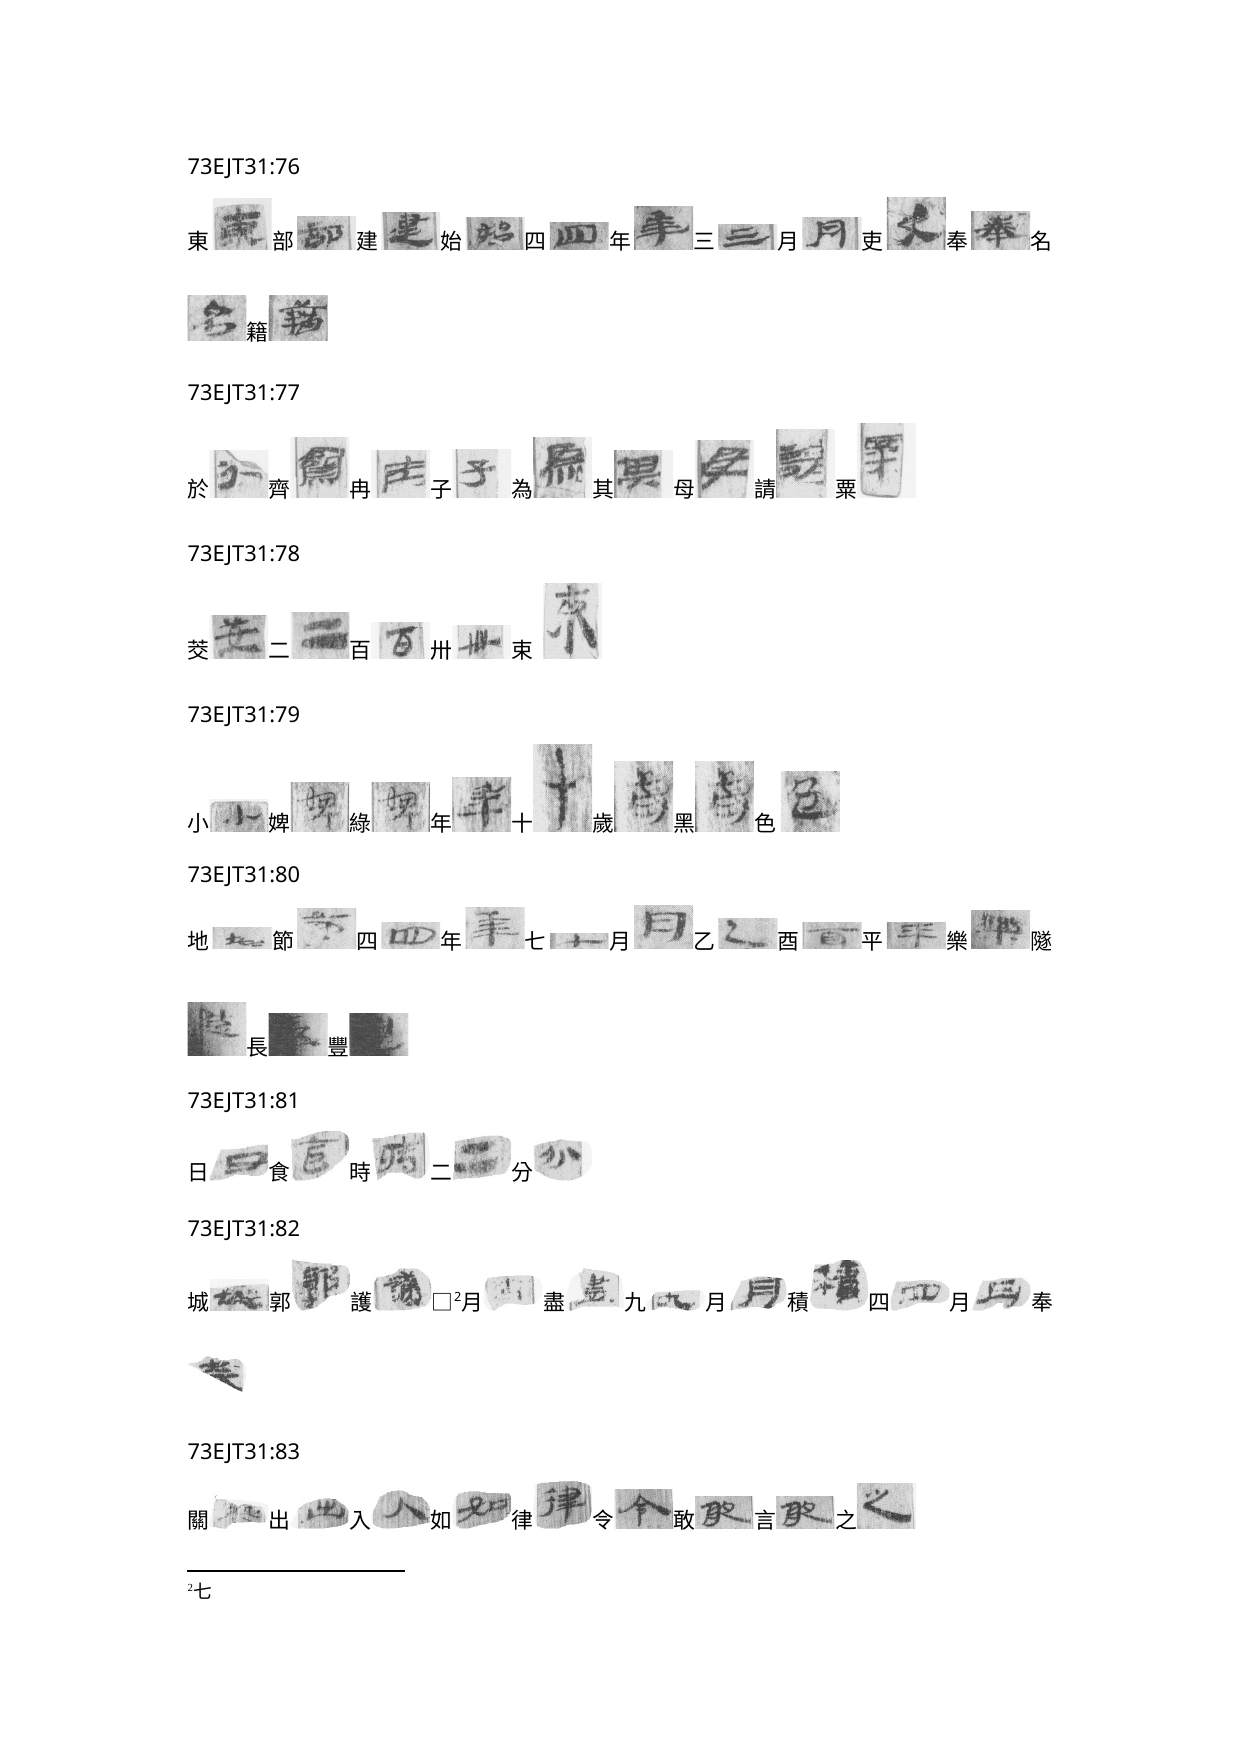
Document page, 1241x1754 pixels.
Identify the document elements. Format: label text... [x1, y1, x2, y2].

picture [291, 1259, 351, 1311]
picture [695, 761, 754, 832]
text 73EJT31:76 [187, 150, 1053, 182]
picture [886, 922, 946, 949]
picture [465, 217, 525, 250]
picture [371, 450, 431, 498]
picture [209, 799, 269, 832]
text 73EJT31:77 [187, 376, 1053, 408]
text 73EJT31:78 [187, 536, 1053, 569]
picture [187, 1356, 247, 1393]
picture [452, 625, 512, 659]
picture [802, 922, 862, 949]
text 73EJT31:83 [187, 1434, 1053, 1467]
picture [452, 449, 512, 498]
picture [349, 1013, 409, 1056]
picture [718, 224, 778, 250]
picture [971, 1277, 1031, 1311]
picture [268, 1013, 328, 1056]
picture [614, 761, 674, 832]
picture [268, 295, 328, 341]
text 日食時二分 [187, 1131, 1053, 1196]
text 城郭護□月盡九月積四月奉 [187, 1259, 1053, 1422]
picture [297, 216, 357, 250]
picture [371, 782, 431, 832]
picture [381, 212, 441, 250]
picture [695, 1496, 754, 1529]
picture [209, 1144, 269, 1181]
text 茭二百卅束 [187, 584, 1053, 681]
picture [533, 1481, 593, 1529]
picture [614, 1489, 674, 1529]
picture [187, 295, 247, 341]
picture [290, 612, 350, 659]
picture [646, 1290, 706, 1311]
picture [565, 1268, 625, 1311]
picture [802, 217, 862, 250]
picture [290, 1131, 350, 1181]
picture [780, 771, 840, 832]
picture [971, 910, 1031, 949]
picture [212, 927, 272, 949]
picture [209, 1493, 269, 1529]
picture [542, 583, 602, 659]
picture [297, 908, 357, 949]
text 73EJT31:81 [187, 1084, 1053, 1116]
picture [187, 1002, 247, 1056]
picture [371, 1132, 431, 1181]
picture [371, 1490, 431, 1529]
picture [372, 1268, 432, 1311]
picture [614, 450, 674, 498]
text 73EJT31:79 [187, 697, 1053, 730]
picture [452, 1135, 512, 1181]
picture [452, 1491, 512, 1529]
picture [886, 197, 946, 250]
picture [890, 1280, 950, 1311]
picture [465, 907, 525, 949]
picture [718, 918, 778, 949]
picture [634, 905, 694, 949]
picture [371, 622, 431, 659]
picture [549, 933, 609, 949]
picture [533, 1139, 593, 1181]
picture [290, 1498, 350, 1529]
text 東部建始四年三月吏奉名籍 [187, 197, 1053, 360]
picture [971, 211, 1031, 250]
picture [856, 1483, 916, 1529]
picture [776, 429, 836, 498]
picture [483, 1275, 543, 1311]
picture [533, 744, 593, 832]
text 73EJT31:82 [187, 1212, 1053, 1244]
picture [209, 615, 269, 659]
picture [452, 777, 512, 832]
picture [533, 437, 593, 498]
picture [695, 440, 754, 498]
picture [727, 1276, 787, 1311]
picture [381, 922, 441, 949]
text 地節四年七月乙酉平樂隧長豐 [187, 905, 1053, 1068]
picture [290, 437, 350, 498]
picture [549, 222, 609, 250]
picture [209, 1279, 269, 1311]
picture [634, 206, 694, 250]
picture [809, 1260, 869, 1311]
picture [856, 423, 916, 498]
picture [776, 1496, 836, 1529]
picture [209, 450, 269, 498]
picture [290, 782, 350, 832]
text 73EJT31:80 [187, 858, 1053, 890]
picture [212, 198, 272, 250]
